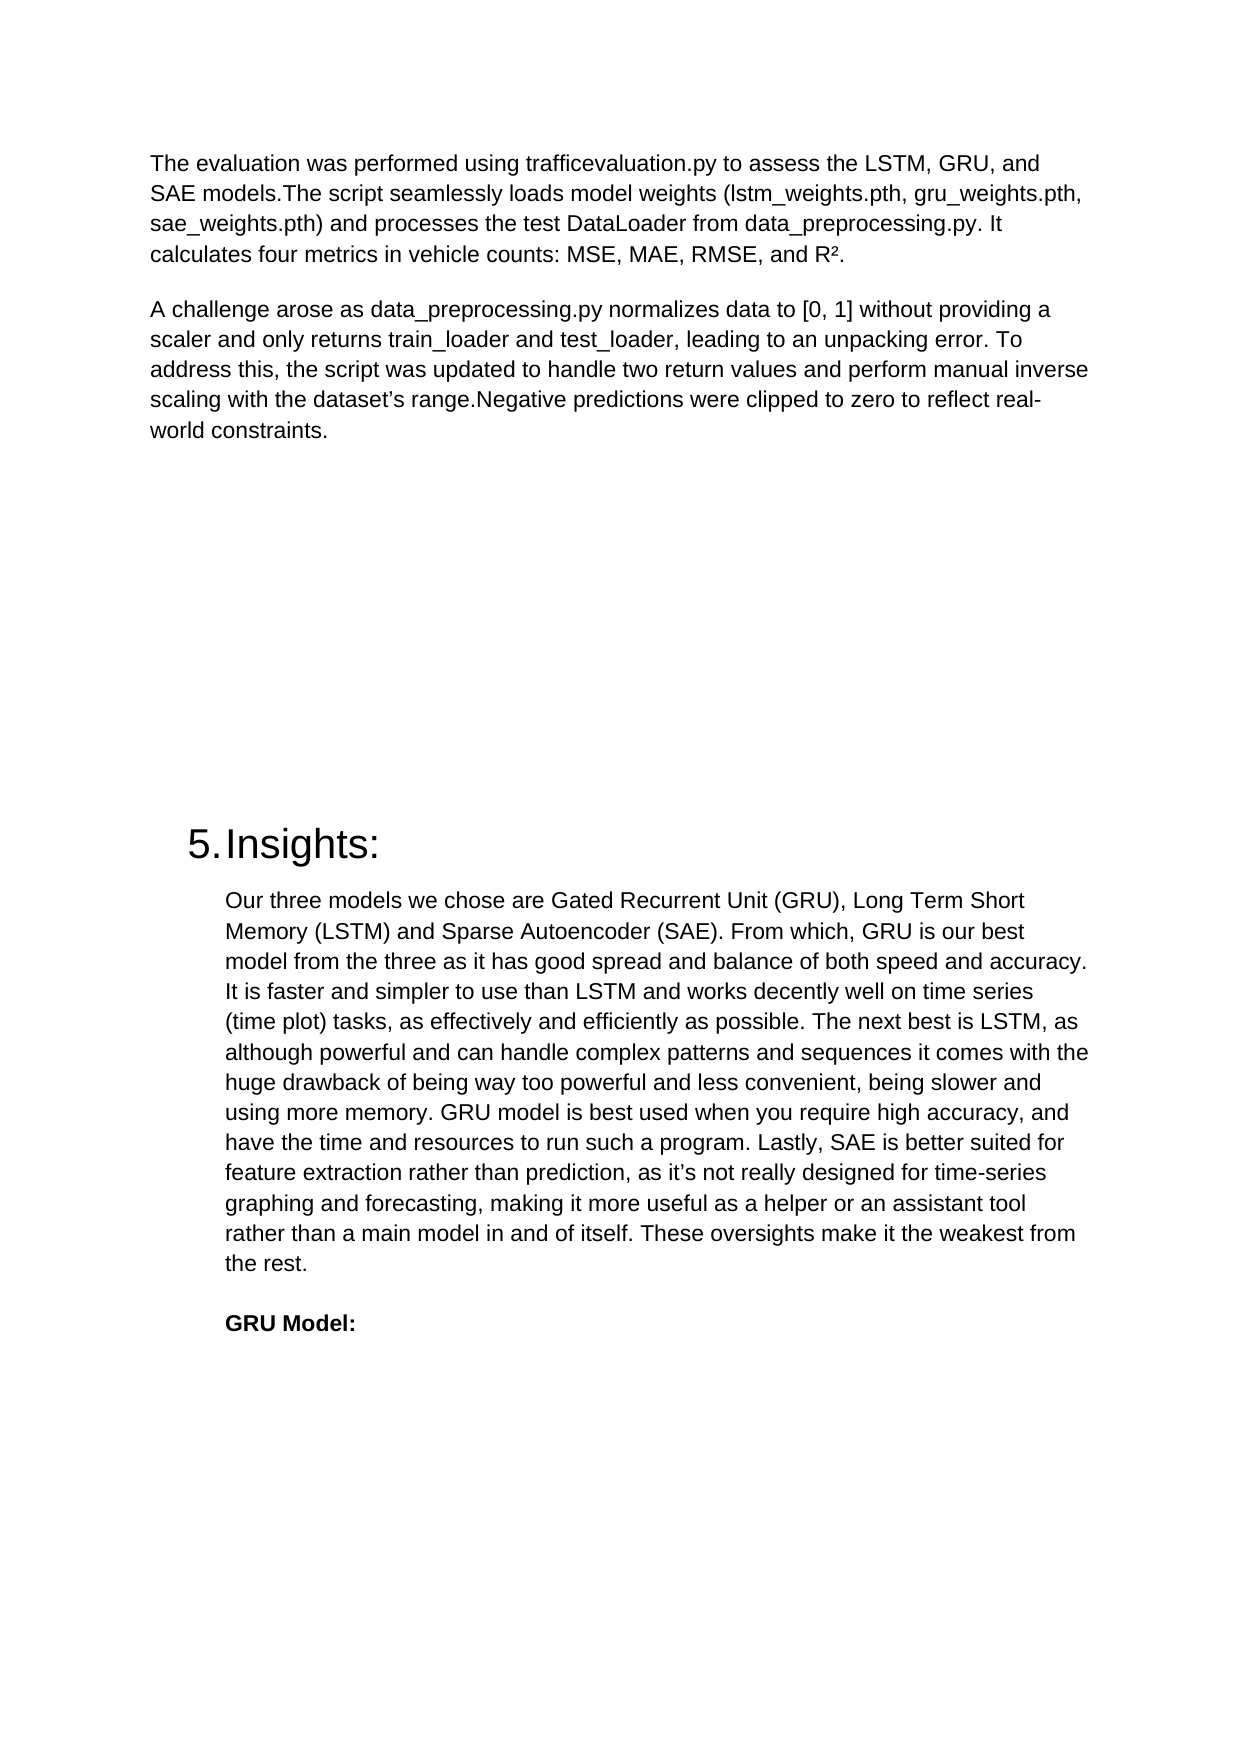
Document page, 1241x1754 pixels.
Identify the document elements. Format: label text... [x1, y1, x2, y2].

text A challenge arose as data_preprocessing.py normalizes data to [0, 1] without providing a scaler and only returns train_loader and test_loader, leading to an unpacking error. To address this, the script was updated to handle two return values and perform manual inverse scaling with the dataset’s range.Negative predictions were clipped to zero to reflect real-world constraints. [150, 296, 1090, 443]
subtitle Insights: [187, 820, 1090, 868]
text GRU Model: [225, 1310, 1090, 1337]
text The evaluation was performed using trafficevaluation.py to assess the LSTM, GRU, and SAE models.The script seamlessly loads model weights (lstm_weights.pth, gru_weights.pth, sae_weights.pth) and processes the test DataLoader from data_preprocessing.py. It calculates four metrics in vehicle counts: MSE, MAE, RMSE, and R². [150, 150, 1090, 267]
text Our three models we chose are Gated Recurrent Unit (GRU), Long Term Short Memory (LSTM) and Sparse Autoencoder (SAE). From which, GRU is our best model from the three as it has good spread and balance of both speed and accuracy. It is faster and simpler to use than LSTM and works decently well on time series (time plot) tasks, as effectively and efficiently as possible. The next best is LSTM, as although powerful and can handle complex patterns and sequences it comes with the huge drawback of being way too powerful and less convenient, being slower and using more memory. GRU model is best used when you require high accuracy, and have the time and resources to run such a program. Lastly, SAE is better suited for feature extraction rather than prediction, as it’s not really designed for time-series graphing and forecasting, making it more useful as a helper or an assistant tool rather than a main model in and of itself. These oversights make it the weakest from the rest. [225, 887, 1090, 1276]
